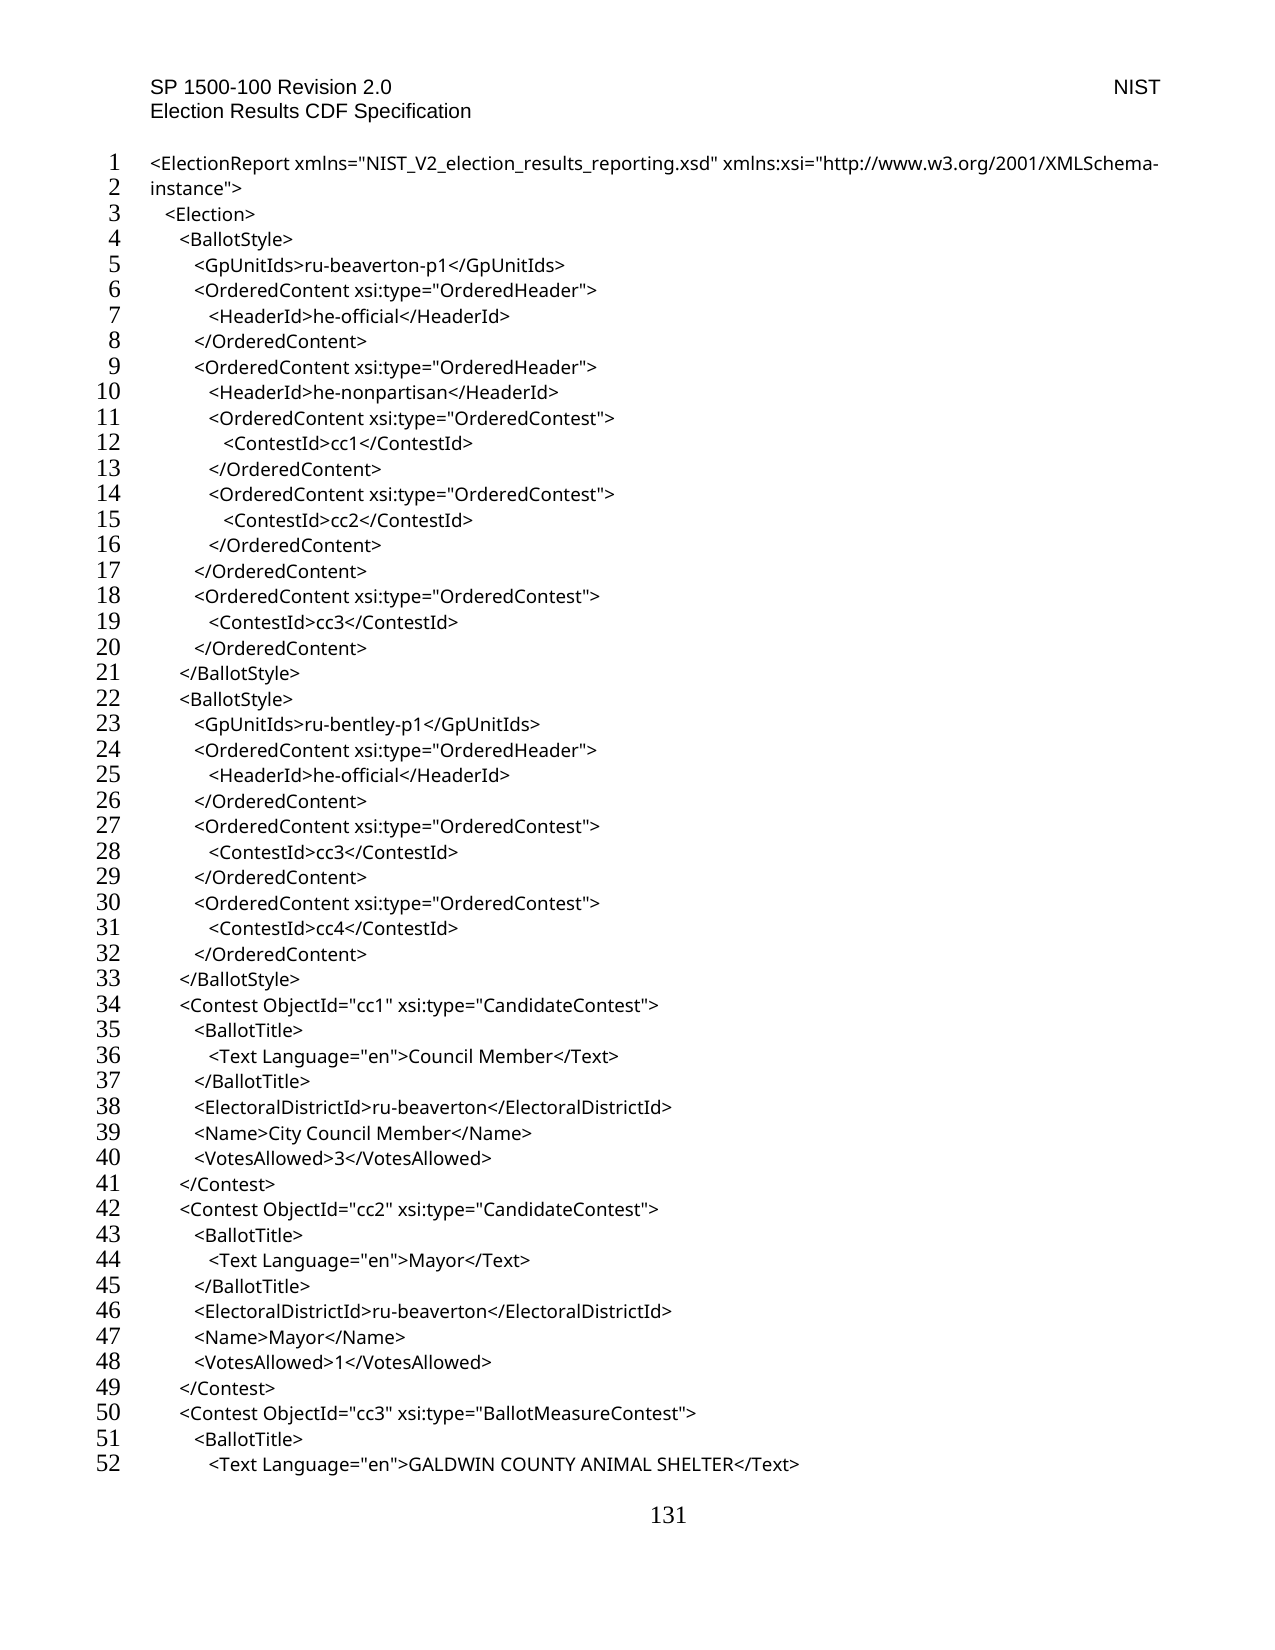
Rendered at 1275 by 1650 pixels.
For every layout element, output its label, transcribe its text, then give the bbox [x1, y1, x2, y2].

text </OrderedContent> [150, 329, 1186, 354]
text <VotesAllowed>1</VotesAllowed> [150, 1349, 1186, 1375]
text </OrderedContent> [150, 635, 1186, 660]
text <Contest ObjectId="cc3" xsi:type="BallotMeasureContest"> [150, 1401, 1186, 1426]
text <Name>Mayor</Name> [150, 1324, 1186, 1349]
text <ContestId>cc2</ContestId> [150, 507, 1186, 533]
text <HeaderId>he-official</HeaderId> [150, 762, 1186, 788]
text <HeaderId>he-nonpartisan</HeaderId> [150, 380, 1186, 405]
text <OrderedContent xsi:type="OrderedHeader"> [150, 354, 1186, 380]
text <BallotTitle> [150, 1222, 1186, 1247]
text <ContestId>cc1</ContestId> [150, 431, 1186, 456]
text <Text Language="en">GALDWIN COUNTY ANIMAL SHELTER</Text> [150, 1452, 1186, 1477]
text <BallotStyle> [150, 686, 1186, 711]
text <ElectionReport xmlns="NIST_V2_election_results_reporting.xsd" xmlns:xsi="http://www.w3.org/2001/XMLSchema-instance"> [150, 150, 1186, 201]
text </Contest> [150, 1171, 1186, 1196]
text </BallotStyle> [150, 660, 1186, 686]
text <Text Language="en">Mayor</Text> [150, 1247, 1186, 1273]
text <OrderedContent xsi:type="OrderedContest"> [150, 405, 1186, 431]
text <OrderedContent xsi:type="OrderedContest"> [150, 482, 1186, 507]
text </OrderedContent> [150, 788, 1186, 813]
text </OrderedContent> [150, 558, 1186, 584]
text </OrderedContent> [150, 864, 1186, 890]
text <ElectoralDistrictId>ru-beaverton</ElectoralDistrictId> [150, 1298, 1186, 1324]
text <ContestId>cc3</ContestId> [150, 839, 1186, 864]
text <VotesAllowed>3</VotesAllowed> [150, 1145, 1186, 1171]
text </OrderedContent> [150, 456, 1186, 482]
text </OrderedContent> [150, 941, 1186, 967]
text <OrderedContent xsi:type="OrderedHeader"> [150, 278, 1186, 303]
text <GpUnitIds>ru-bentley-p1</GpUnitIds> [150, 711, 1186, 737]
text <Name>City Council Member</Name> [150, 1120, 1186, 1145]
text <Contest ObjectId="cc1" xsi:type="CandidateContest"> [150, 992, 1186, 1018]
text <ContestId>cc3</ContestId> [150, 609, 1186, 635]
text <OrderedContent xsi:type="OrderedHeader"> [150, 737, 1186, 762]
text <OrderedContent xsi:type="OrderedContest"> [150, 813, 1186, 839]
text <OrderedContent xsi:type="OrderedContest"> [150, 890, 1186, 916]
text </BallotTitle> [150, 1273, 1186, 1298]
text </BallotTitle> [150, 1069, 1186, 1094]
text <Text Language="en">Council Member</Text> [150, 1043, 1186, 1069]
text <BallotTitle> [150, 1018, 1186, 1043]
text <BallotTitle> [150, 1426, 1186, 1452]
text <OrderedContent xsi:type="OrderedContest"> [150, 584, 1186, 609]
text <ElectoralDistrictId>ru-beaverton</ElectoralDistrictId> [150, 1094, 1186, 1120]
text </BallotStyle> [150, 967, 1186, 992]
text </OrderedContent> [150, 533, 1186, 558]
text <Election> [150, 201, 1186, 227]
text <Contest ObjectId="cc2" xsi:type="CandidateContest"> [150, 1196, 1186, 1222]
text <ContestId>cc4</ContestId> [150, 916, 1186, 941]
text <BallotStyle> [150, 227, 1186, 252]
text <HeaderId>he-official</HeaderId> [150, 303, 1186, 329]
text <GpUnitIds>ru-beaverton-p1</GpUnitIds> [150, 252, 1186, 278]
text </Contest> [150, 1375, 1186, 1401]
